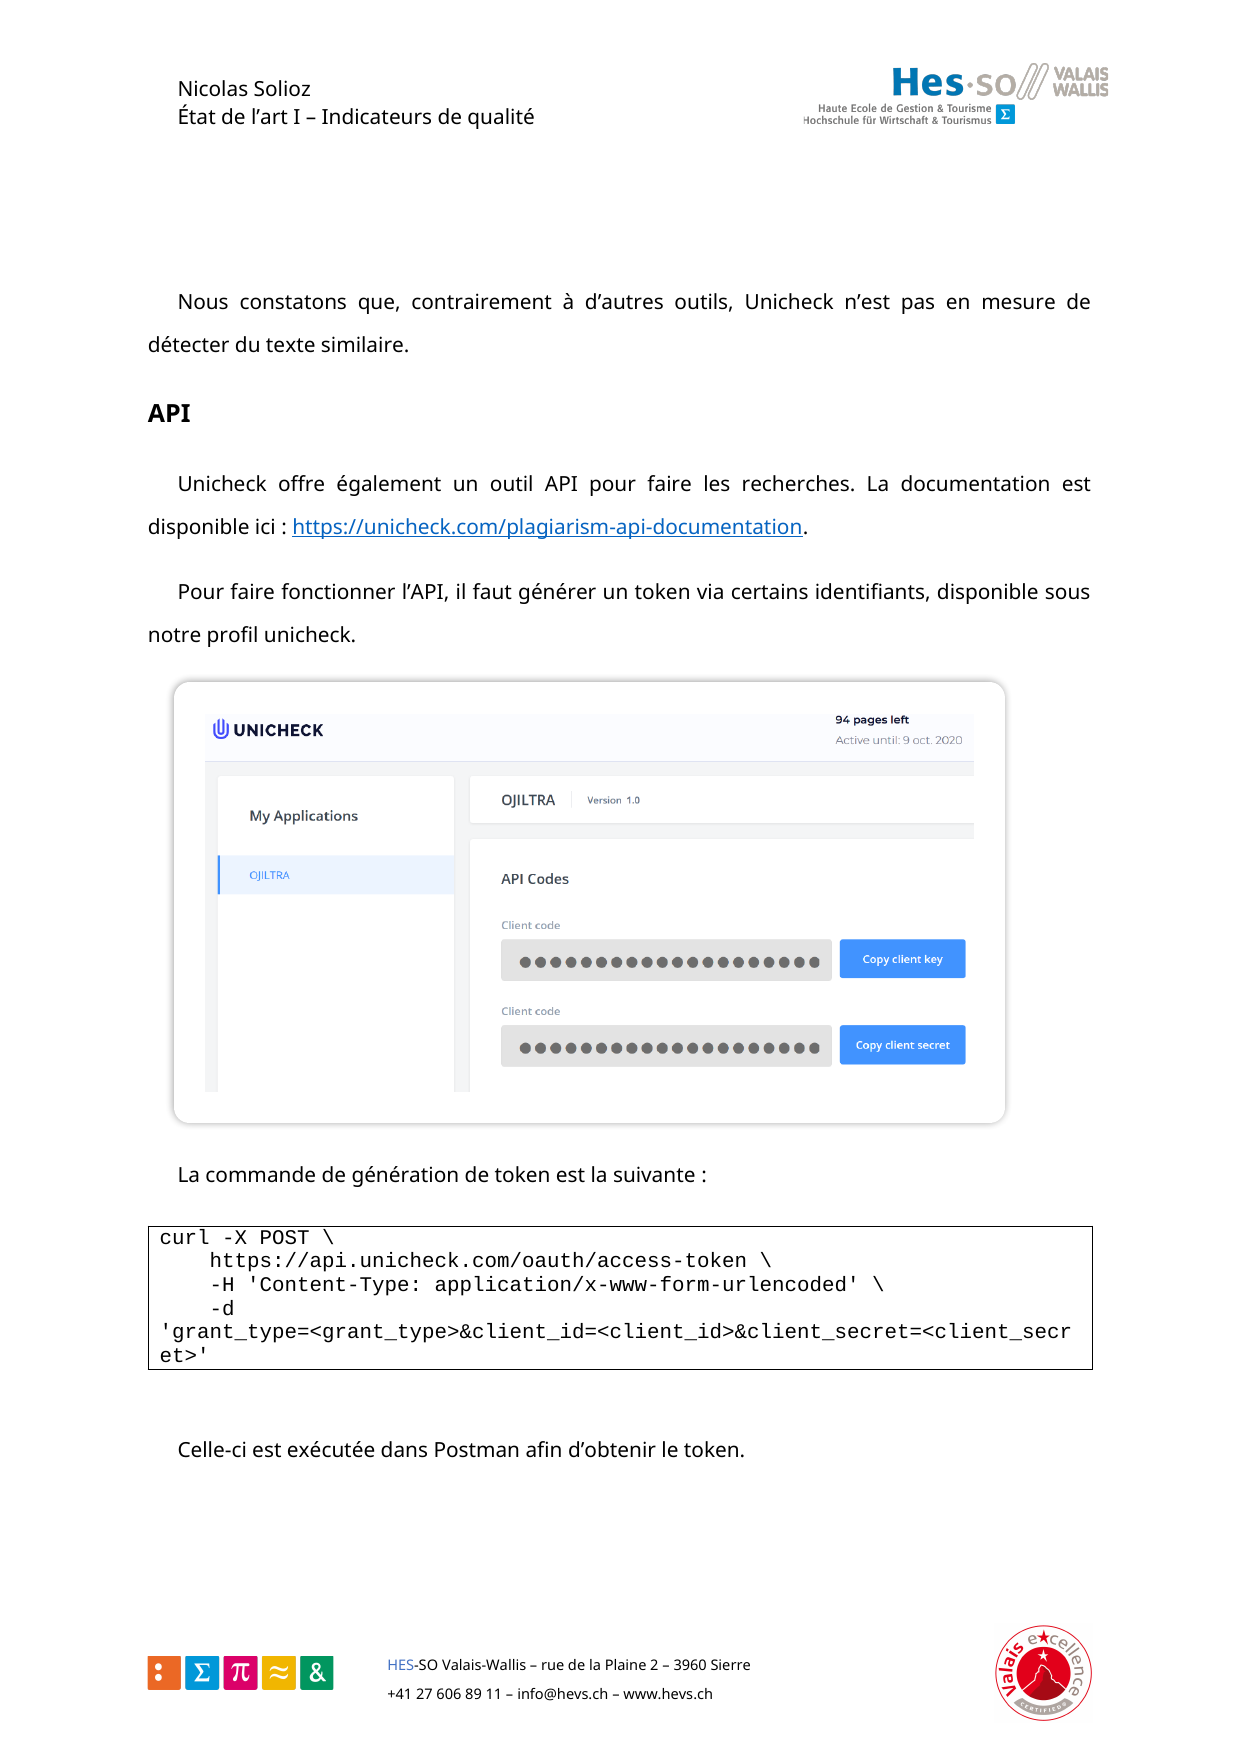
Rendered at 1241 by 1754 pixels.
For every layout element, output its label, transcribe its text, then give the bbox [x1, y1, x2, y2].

text Nous constatons que, contrairement à d’autres outils, Unicheck n’est pas en mesure de détecter du texte similaire. [148, 287, 1093, 358]
picture [196, 1664, 203, 1673]
picture [205, 714, 974, 1092]
text Pour faire fonctionner l’API, il faut générer un token via certains identifiants, disponible sous notre profil unicheck. [148, 577, 1093, 648]
text Unicheck offre également un outil API pour faire les recherches. La documentation est disponible ici : https://unicheck.com/plagiarism-api-documentation. [148, 469, 1093, 540]
picture [196, 1677, 208, 1681]
picture [803, 63, 1109, 124]
picture [147, 1656, 185, 1690]
subtitle API [148, 395, 1093, 429]
text Celle-ci est exécutée dans Postman afin d’obtenir le token. [148, 1435, 1093, 1463]
picture [993, 1623, 1093, 1723]
table_header curl -X POST \ https://api.unicheck.com/oauth/access-token \ -H 'Content-Type: application/x-www-form-urlencoded' \ -d 'grant_type=<grant_type>&client_id=<client_id>&client_secret=<client_secret>' [149, 1227, 1092, 1368]
picture [219, 1656, 334, 1690]
text La commande de génération de token est la suivante : [148, 1160, 1093, 1188]
